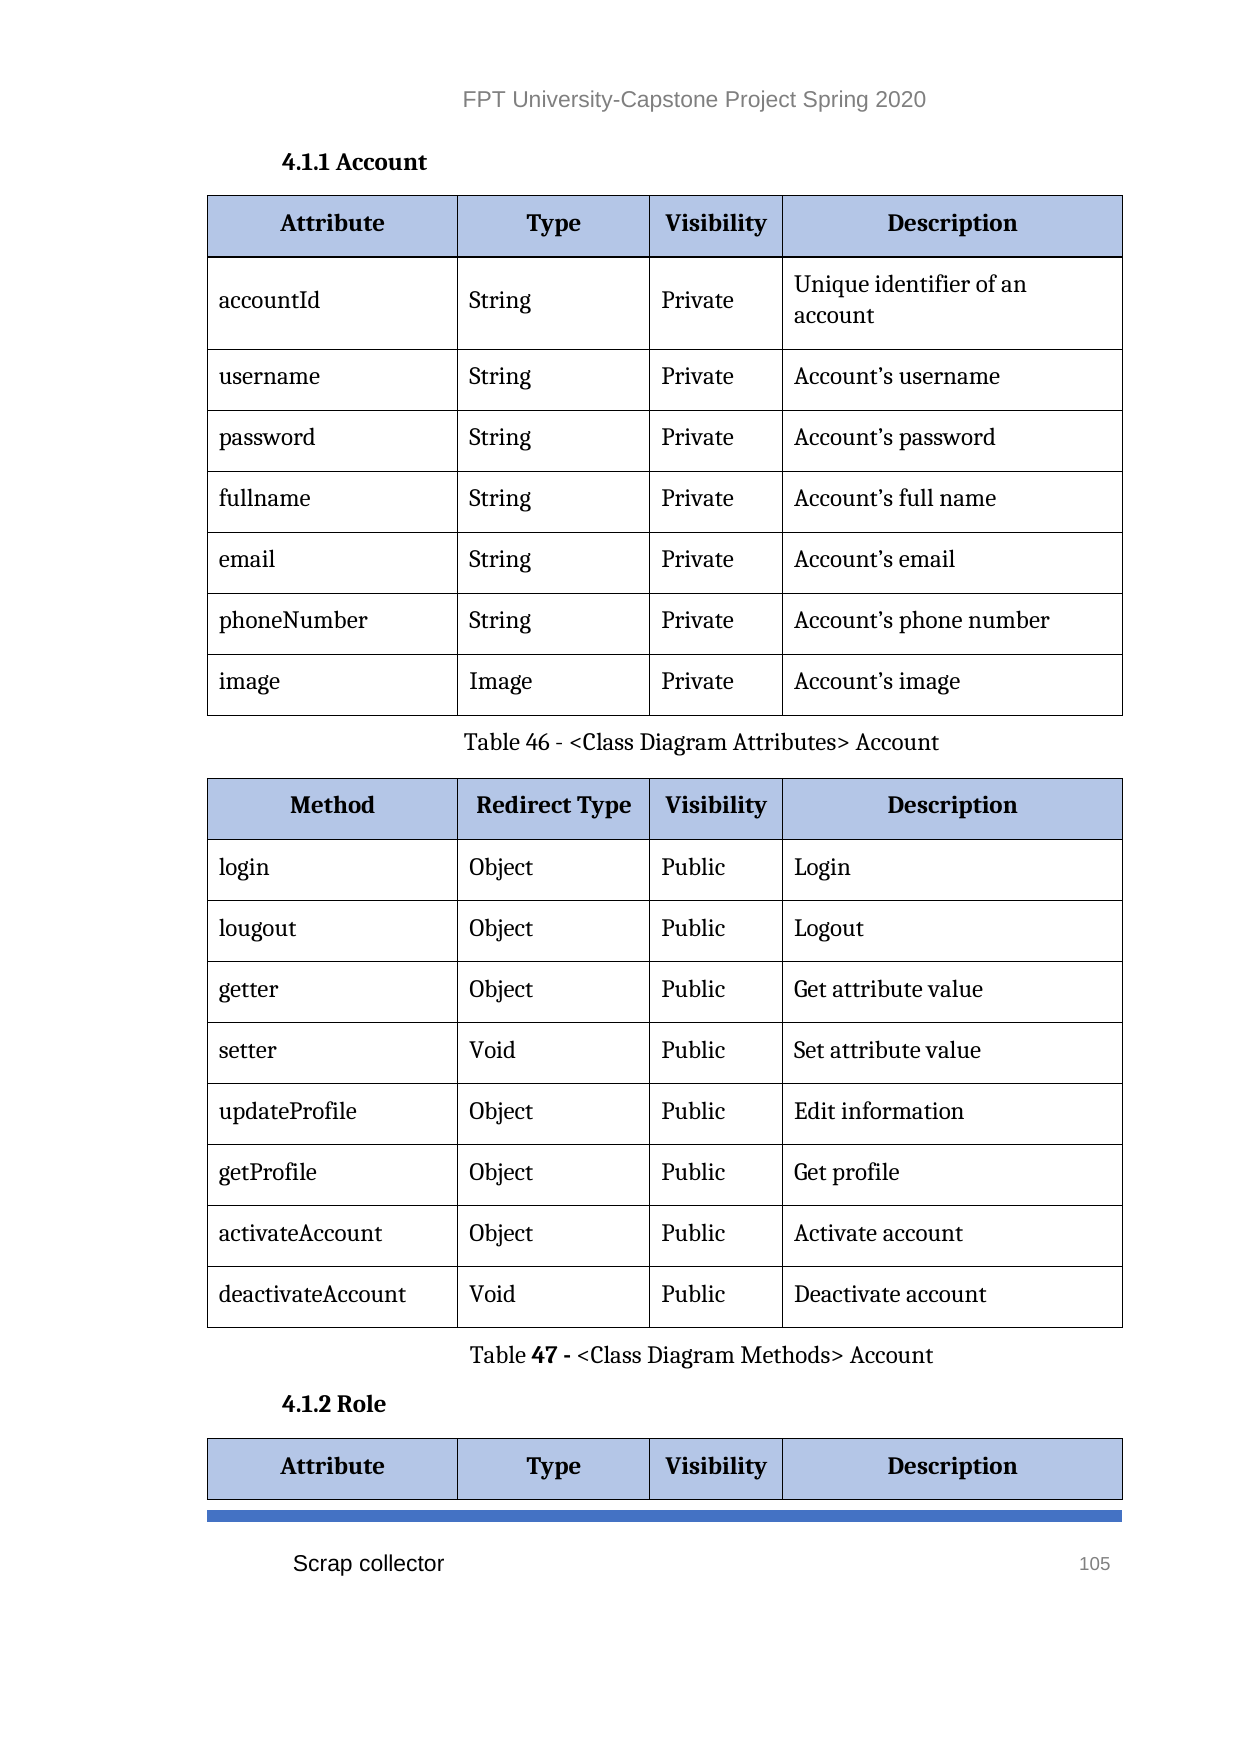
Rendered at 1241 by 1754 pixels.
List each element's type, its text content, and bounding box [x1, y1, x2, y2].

table_cell Private [650, 533, 782, 593]
table_cell String [458, 533, 649, 593]
table_header Description [783, 1439, 1122, 1499]
table_cell Account’s username [783, 350, 1122, 409]
table_cell getter [208, 962, 457, 1022]
table_cell Private [650, 411, 782, 471]
table_cell Object [458, 840, 649, 900]
table_cell Object [458, 962, 649, 1022]
table_cell accountId [208, 258, 457, 348]
table_cell image [208, 655, 457, 715]
table_cell Login [783, 840, 1122, 900]
table_cell Deactivate account [783, 1267, 1122, 1327]
table_header Type [458, 196, 649, 256]
table_cell updateProfile [208, 1084, 457, 1144]
table_cell Public [650, 962, 782, 1022]
table_cell Account’s phone number [783, 594, 1122, 654]
table_cell Void [458, 1023, 649, 1083]
table_cell password [208, 411, 457, 471]
table_cell Set attribute value [783, 1023, 1122, 1083]
table_cell Account’s full name [783, 472, 1122, 532]
table_cell deactivateAccount [208, 1267, 457, 1327]
subtitle 4.1.1 Account [282, 148, 1122, 176]
table_cell String [458, 350, 649, 409]
table_header Attribute [208, 1439, 457, 1499]
table_cell Image [458, 655, 649, 715]
table_cell String [458, 594, 649, 654]
table_cell Public [650, 840, 782, 900]
table_header Attribute [208, 196, 457, 256]
table_cell email [208, 533, 457, 593]
table_cell fullname [208, 472, 457, 532]
table_header Type [458, 1439, 649, 1499]
table_cell Public [650, 1084, 782, 1144]
table_header Visibility [650, 1439, 782, 1499]
table_header Visibility [650, 196, 782, 256]
table_header Visibility [650, 779, 782, 839]
table_cell Private [650, 655, 782, 715]
table_cell Public [650, 1023, 782, 1083]
table_header Description [783, 779, 1122, 839]
table_cell Private [650, 258, 782, 348]
table_cell Account’s image [783, 655, 1122, 715]
table_cell Object [458, 1206, 649, 1266]
table_cell Account’s password [783, 411, 1122, 471]
table_cell String [458, 411, 649, 471]
table_cell Get profile [783, 1145, 1122, 1205]
table_header Description [783, 196, 1122, 256]
table_cell Private [650, 472, 782, 532]
table_header Redirect Type [458, 779, 649, 839]
table_cell Public [650, 901, 782, 961]
table_cell username [208, 350, 457, 409]
table_cell phoneNumber [208, 594, 457, 654]
table_cell Public [650, 1206, 782, 1266]
table_cell Get attribute value [783, 962, 1122, 1022]
table_cell Object [458, 901, 649, 961]
table_cell Unique identifier of an account [783, 258, 1122, 348]
table_cell getProfile [208, 1145, 457, 1205]
table_header Method [208, 779, 457, 839]
table_cell Logout [783, 901, 1122, 961]
table_cell String [458, 472, 649, 532]
table_cell Object [458, 1084, 649, 1144]
table_cell lougout [208, 901, 457, 961]
table_cell Account’s email [783, 533, 1122, 593]
table_cell Activate account [783, 1206, 1122, 1266]
text Table 47 - <Class Diagram Methods> Account [207, 1341, 1122, 1369]
table_cell activateAccount [208, 1206, 457, 1266]
table_cell Edit information [783, 1084, 1122, 1144]
table_cell login [208, 840, 457, 900]
table_cell Object [458, 1145, 649, 1205]
table_cell Public [650, 1267, 782, 1327]
table_cell setter [208, 1023, 457, 1083]
subtitle 4.1.2 Role [282, 1390, 1122, 1419]
table_cell Private [650, 350, 782, 409]
table_cell Public [650, 1145, 782, 1205]
table_cell String [458, 258, 649, 348]
table_cell Void [458, 1267, 649, 1327]
table_cell Private [650, 594, 782, 654]
